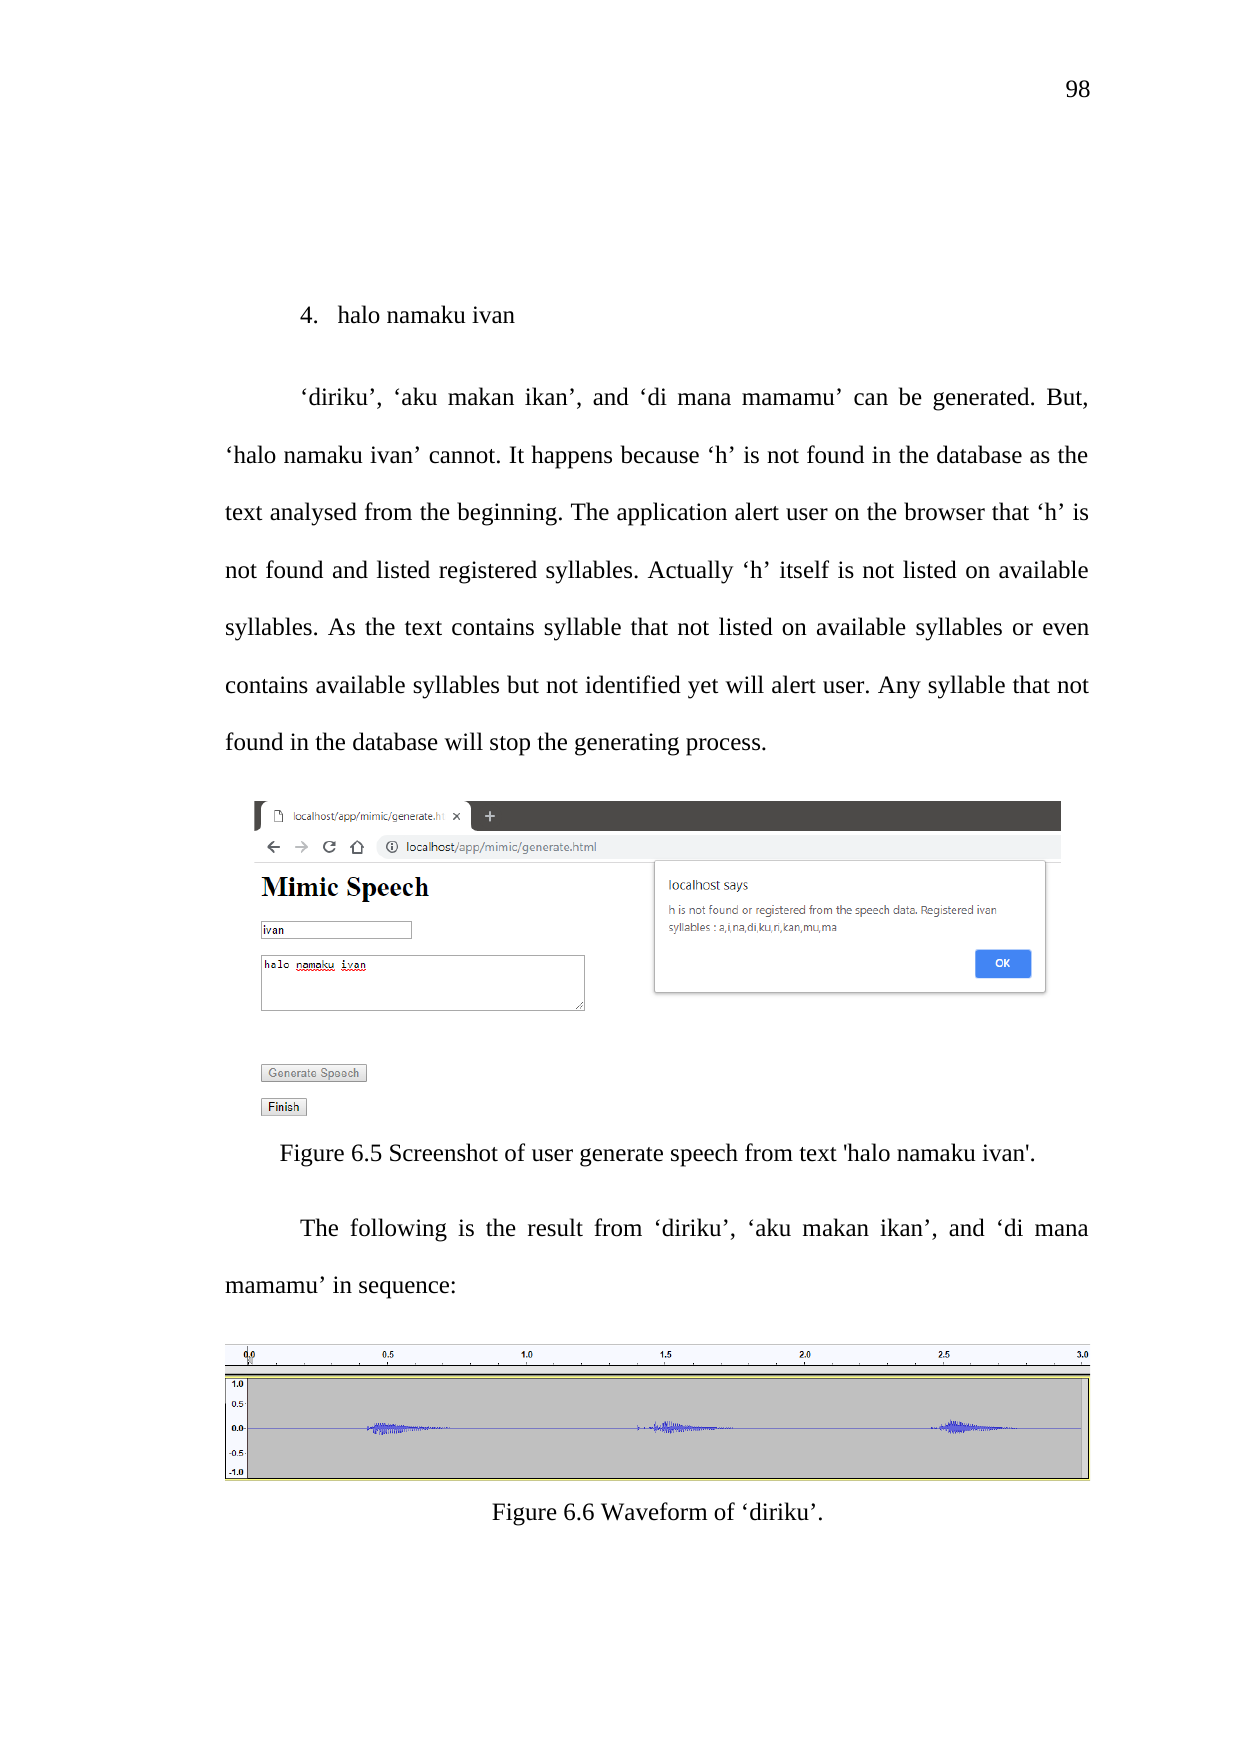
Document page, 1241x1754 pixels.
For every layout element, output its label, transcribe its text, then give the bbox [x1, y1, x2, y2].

text The following is the result from ‘diriku’, ‘aku makan ikan’, and ‘di mana mamamu’ in sequence: [225, 1213, 1090, 1299]
list halo namaku ivan [300, 300, 1090, 329]
text Figure 6.5 Screenshot of user generate speech from text 'halo namaku ivan'. [225, 1138, 1090, 1167]
picture [225, 1344, 1091, 1481]
text Figure 6.6 Waveform of ‘diriku’. [225, 1497, 1090, 1526]
text ‘diriku’, ‘aku makan ikan’, and ‘di mana mamamu’ can be generated. But, ‘halo namaku ivan’ cannot. It happens because ‘h’ is not found in the database as the text analysed from the beginning. The application alert user on the browser that ‘h’ is not found and listed registered syllables. Actually ‘h’ itself is not listed on available syllables. As the text contains syllable that not listed on available syllables or even contains available syllables but not identified yet will alert user. Any syllable that not found in the database will stop the generating process. [225, 382, 1090, 756]
picture [254, 801, 1061, 1122]
